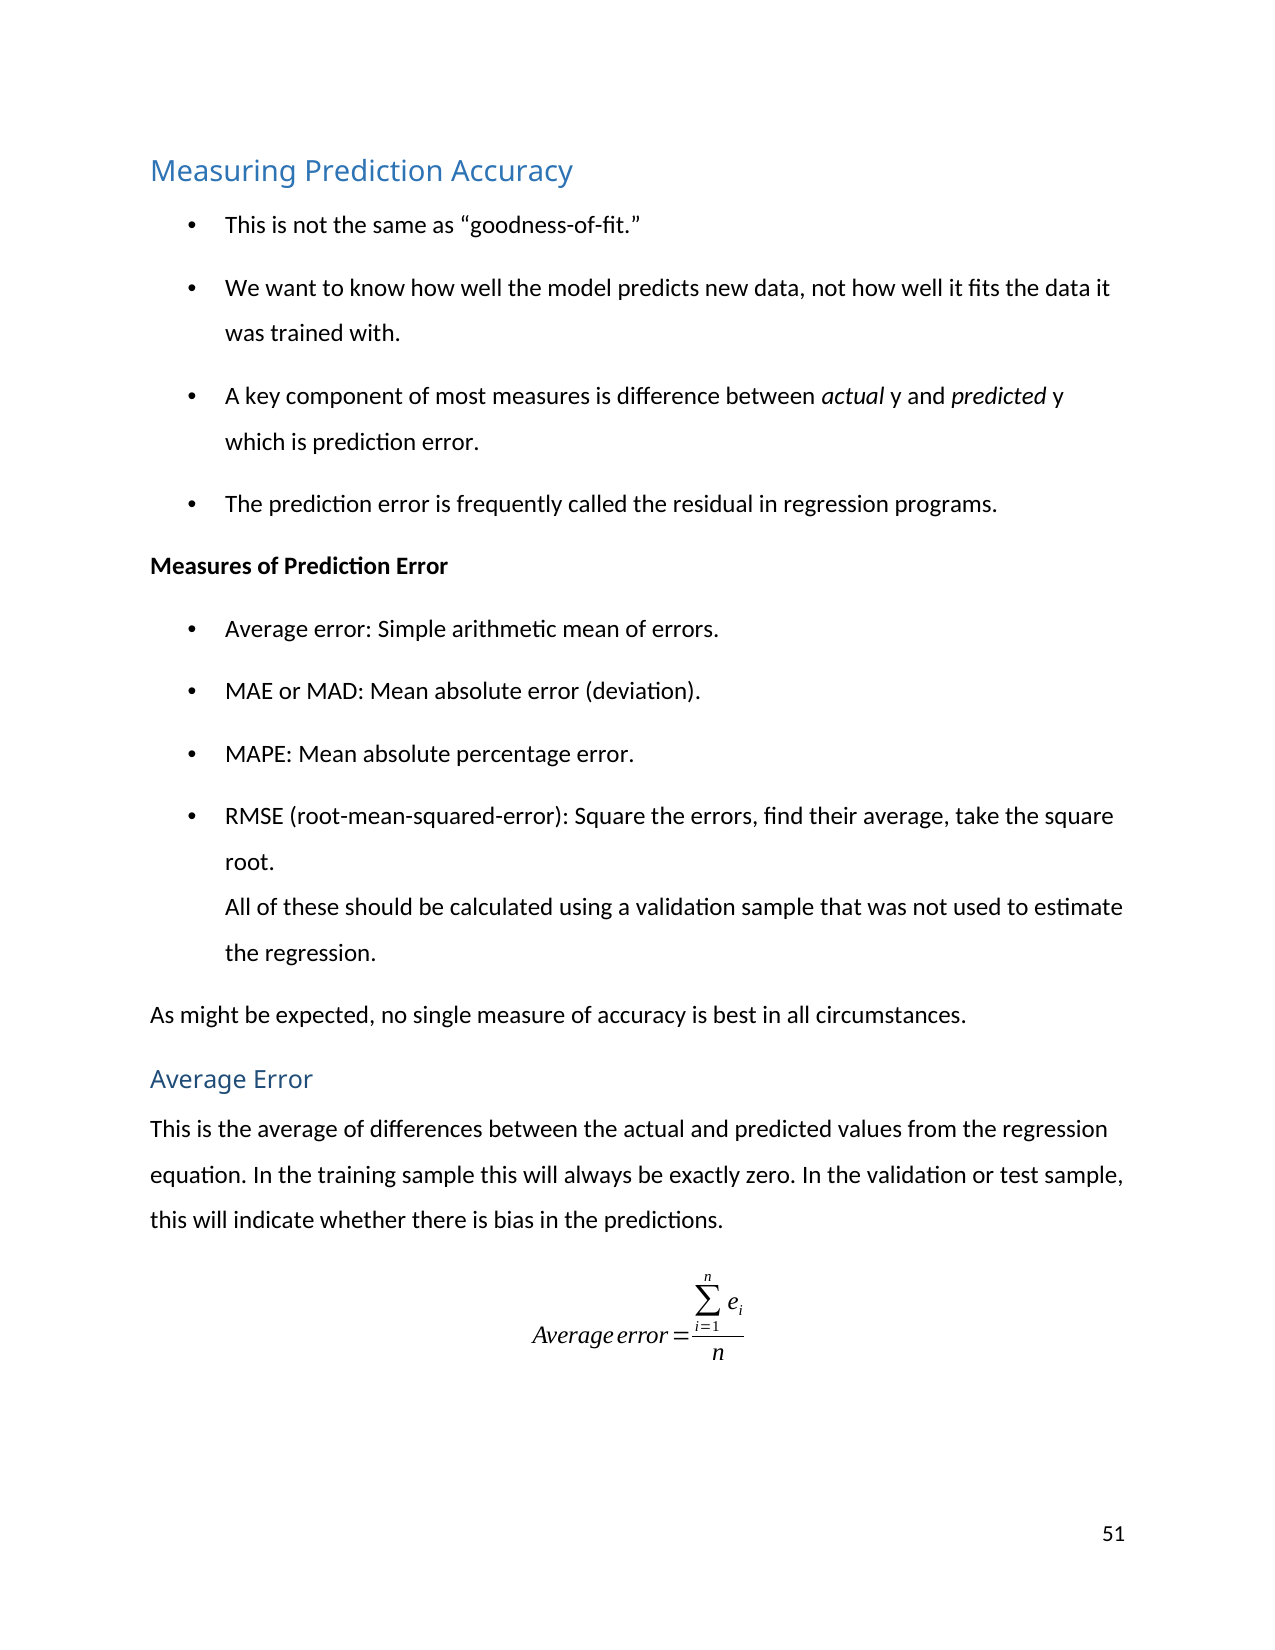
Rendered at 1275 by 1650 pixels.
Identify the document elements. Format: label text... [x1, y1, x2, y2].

subtitle Average Error [150, 1062, 1125, 1096]
list This is not the same as “goodness-of-fit.” [187, 209, 1125, 240]
list Average error: Simple arithmetic mean of errors. [187, 613, 1125, 643]
list RMSE (root-mean-squared-error): Square the errors, find their average, take the square root. All of these should be calculated using a validation sample that was not used to estimate the regression. [187, 800, 1125, 968]
list MAE or MAD: Mean absolute error (deviation). [187, 675, 1125, 706]
text This is the average of differences between the actual and predicted values from the regression equation. In the training sample this will always be exactly zero. In the validation or test sample, this will indicate whether there is bias in the predictions. [150, 1113, 1125, 1235]
text Measures of Prediction Error [150, 551, 1125, 581]
list The prediction error is frequently called the residual in regression programs. [187, 488, 1125, 519]
list A key component of most measures is difference between actual y and predicted y which is prediction error. [187, 380, 1125, 456]
list MAPE: Mean absolute percentage error. [187, 738, 1125, 768]
list We want to know how well the model predicts new data, not how well it fits the data it was trained with. [187, 272, 1125, 348]
subtitle Measuring Prediction Accuracy [150, 150, 1125, 190]
text As might be expected, no single measure of accuracy is best in all circumstances. [150, 1000, 1125, 1030]
